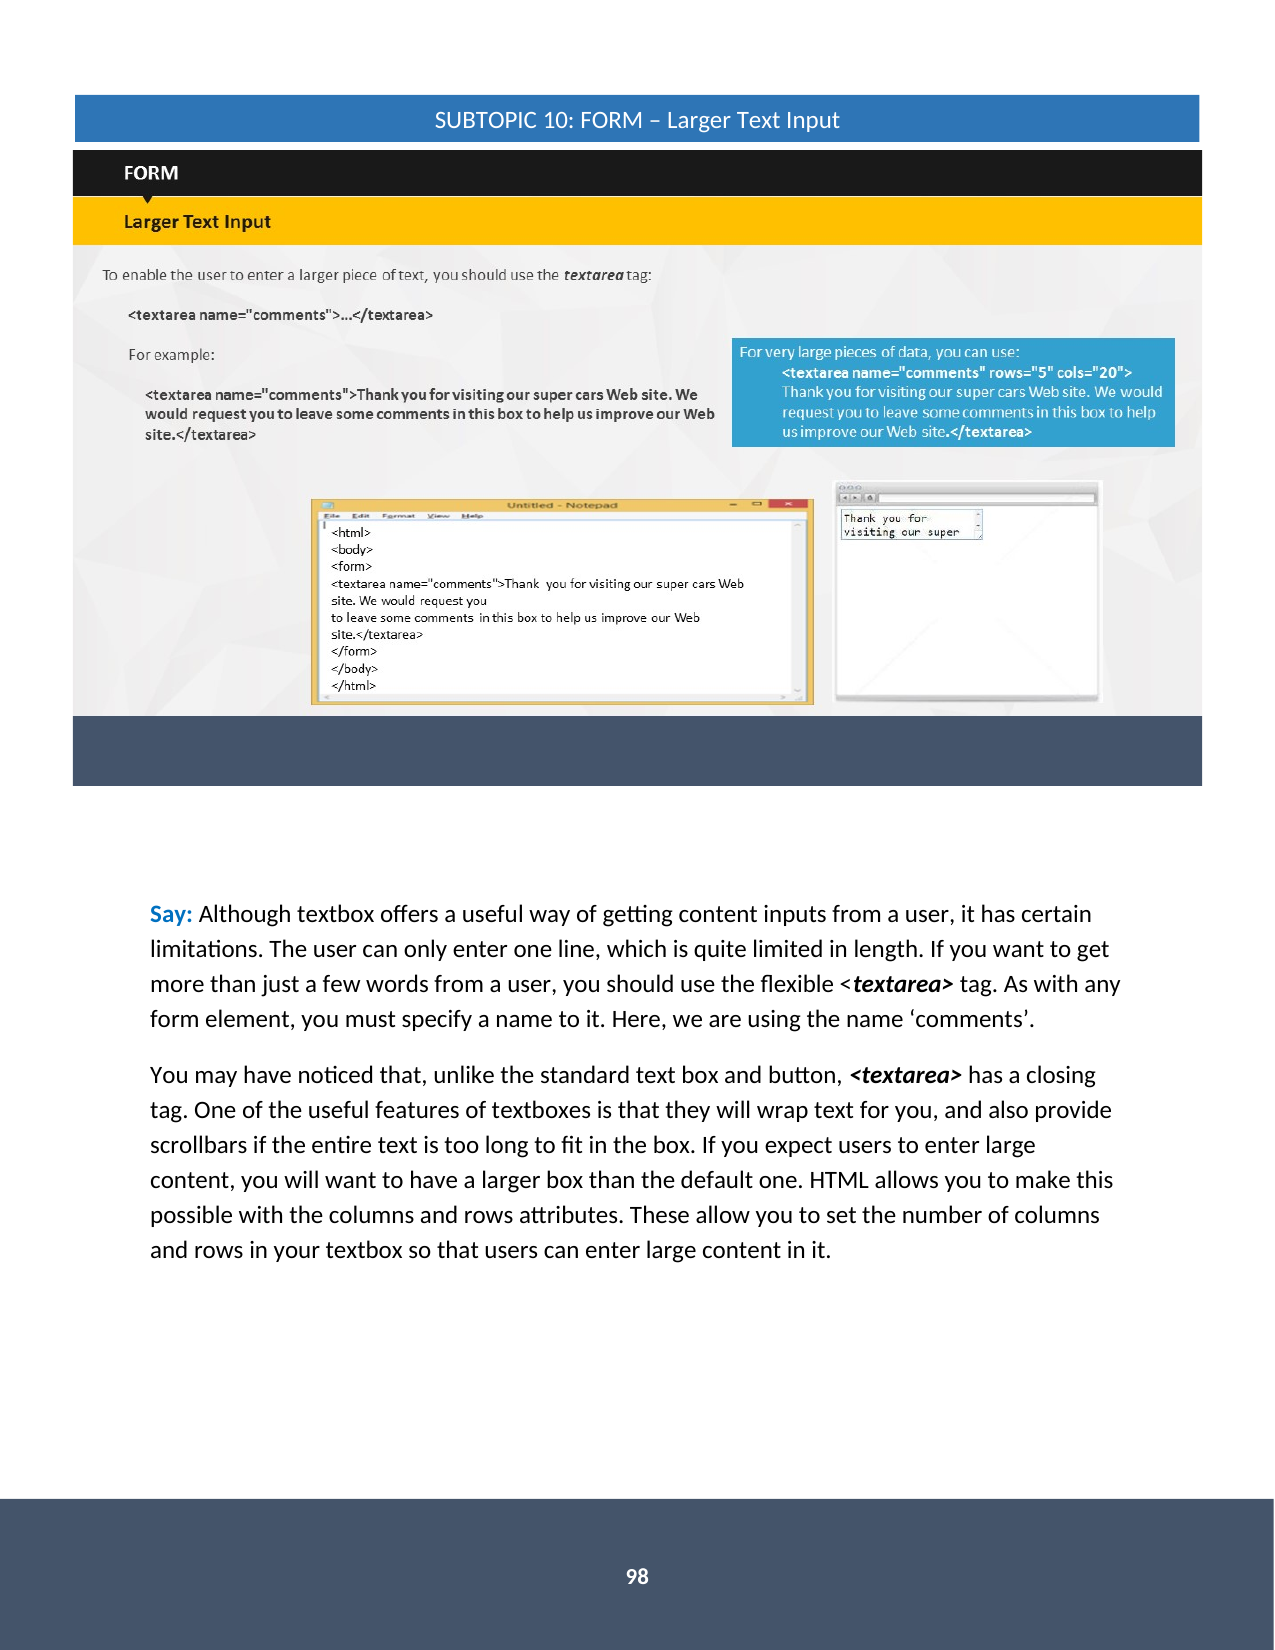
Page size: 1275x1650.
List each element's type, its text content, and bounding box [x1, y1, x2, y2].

text You may have noticed that, unlike the standard text box and button, <textarea> has a closing tag. One of the useful features of textboxes is that they will wrap text for you, and also provide scrollbars if the entire text is too long to fit in the box. If you expect users to enter large content, you will want to have a larger box than the default one. HTML allows you to make this possible with the columns and rows attributes. These allow you to set the number of columns and rows in your textbox so that users can enter large content in it. [150, 1059, 1125, 1265]
text Say: Although textbox offers a useful way of getting content inputs from a user, it has certain limitations. The user can only enter one line, which is quite limited in length. If you want to get more than just a few words from a user, you should use the flexible <textarea> tag. As with any form element, you must specify a name to it. Here, we are using the name ‘comments’. [150, 899, 1125, 1034]
picture [72, 150, 1203, 786]
